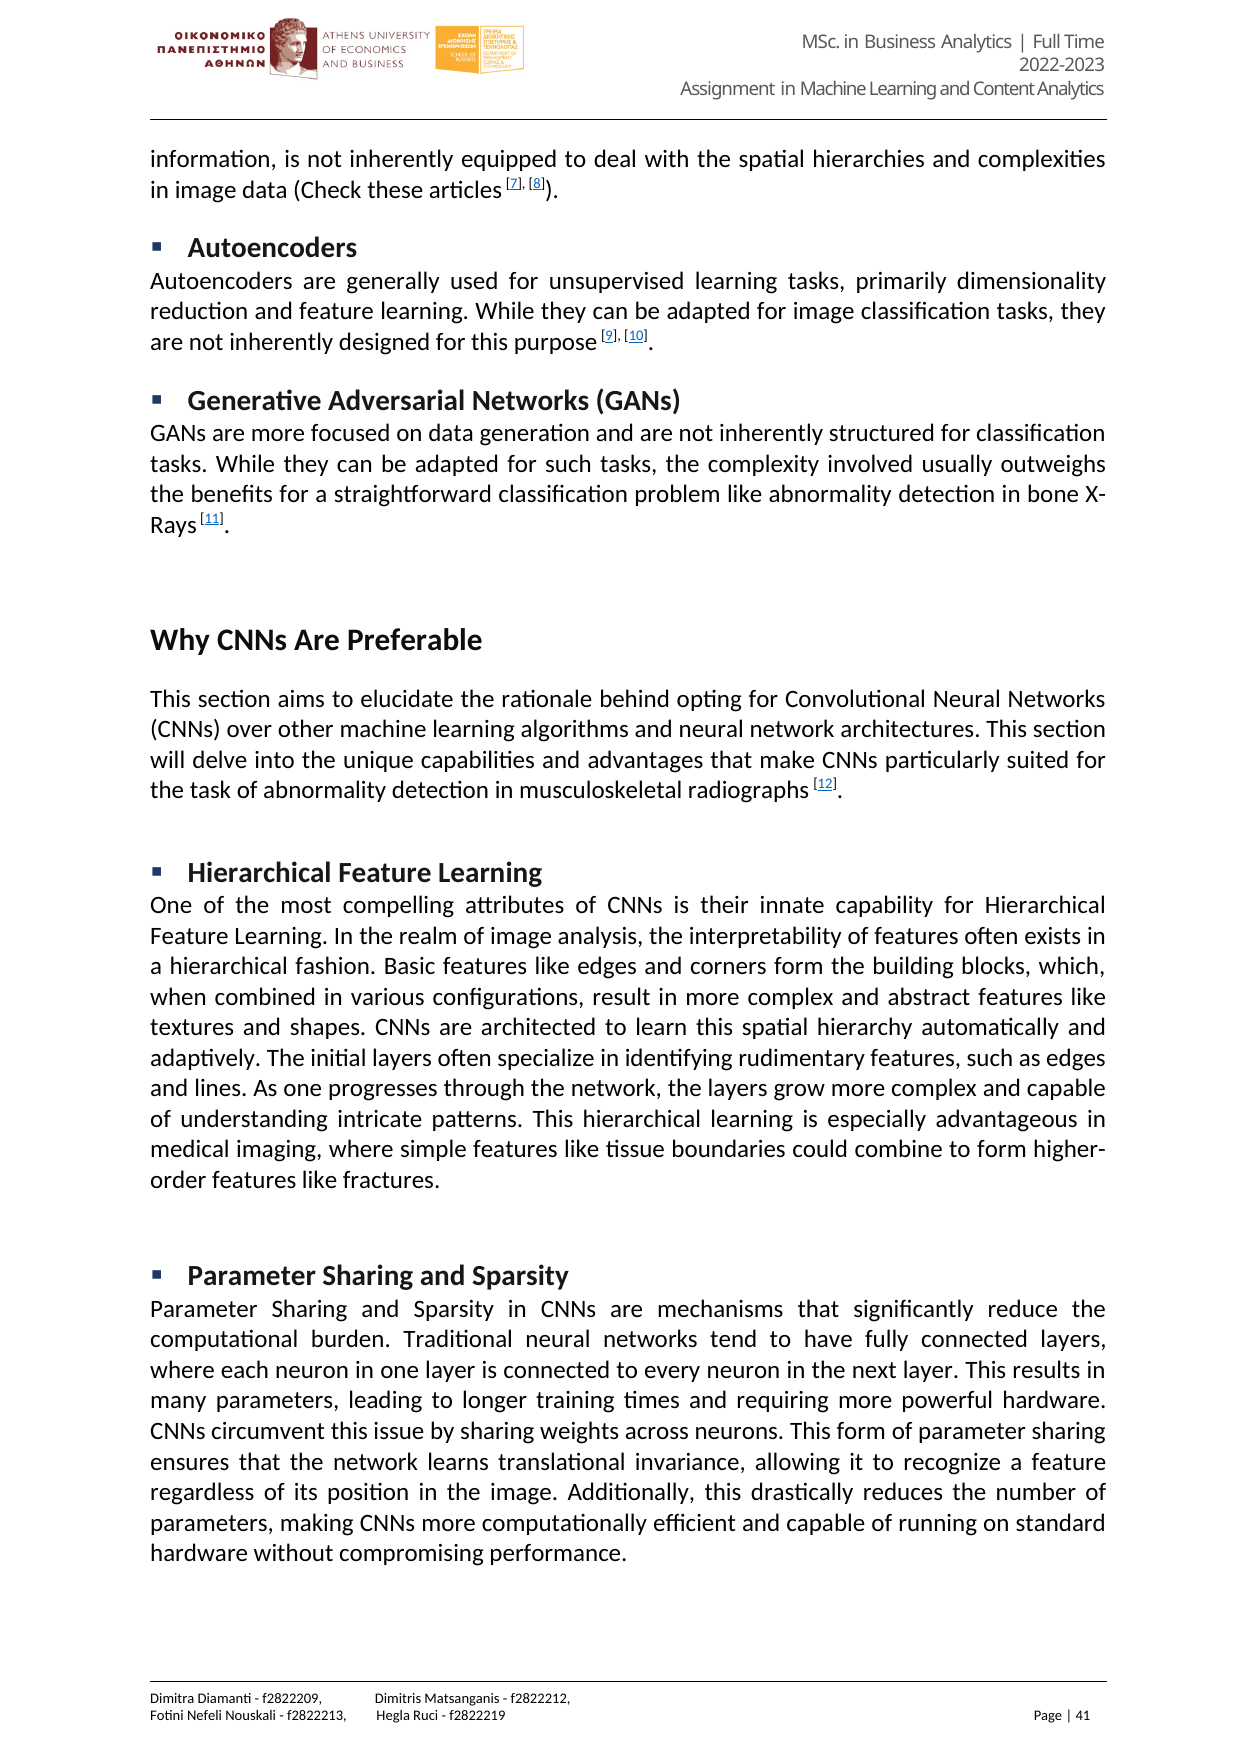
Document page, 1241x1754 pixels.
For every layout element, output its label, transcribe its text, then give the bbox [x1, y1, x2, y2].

text One of the most compelling attributes of CNNs is their innate capability for Hierarchical Feature Learning. In the realm of image analysis, the interpretability of features often exists in a hierarchical fashion. Basic features like edges and corners form the building blocks, which, when combined in various configurations, result in more complex and abstract features like textures and shapes. CNNs are architected to learn this spatial hierarchy automatically and adaptively. The initial layers often specialize in identifying rudimentary features, such as edges and lines. As one progresses through the network, the layers grow more complex and capable of understanding intricate patterns. This hierarchical learning is especially advantageous in medical imaging, where simple features like tissue boundaries could combine to form higher-order features like fractures. [150, 889, 1107, 1195]
text GANs are more focused on data generation and are not inherently structured for classification tasks. While they can be adapted for such tasks, the complexity involved usually outweighs the benefits for a straightforward classification problem like abnormality detection in bone X-Rays [11]. [150, 417, 1107, 539]
text Autoencoders are generally used for unsupervised learning tasks, primarily dimensionality reduction and feature learning. While they can be adapted for image classification tasks, they are not inherently designed for this purpose [9], [10]. [150, 265, 1107, 357]
subtitle Why CNNs Are Preferable [150, 620, 1107, 658]
text This section aims to elucidate the rationale behind opting for Convolutional Neural Networks (CNNs) over other machine learning algorithms and neural network architectures. This section will delve into the unique capabilities and advantages that make CNNs particularly suited for the task of abnormality detection in musculoskeletal radiographs [12]. [150, 683, 1107, 805]
text Parameter Sharing and Sparsity in CNNs are mechanisms that significantly reduce the computational burden. Traditional neural networks tend to have fully connected layers, where each neuron in one layer is connected to every neuron in the next layer. This results in many parameters, leading to longer training times and requiring more powerful hardware. CNNs circumvent this issue by sharing weights across neurons. This form of parameter sharing ensures that the network learns translational invariance, allowing it to recognize a feature regardless of its position in the image. Additionally, this drastically reduces the number of parameters, making CNNs more computationally efficient and capable of running on standard hardware without compromising performance. [150, 1293, 1107, 1568]
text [150, 143, 1107, 204]
subtitle Parameter Sharing and Sparsity [150, 1257, 1107, 1293]
subtitle Generative Adversarial Networks (GANs) [150, 382, 1107, 417]
subtitle Autoencoders [150, 229, 1107, 265]
picture [151, 17, 526, 82]
subtitle Hierarchical Feature Learning [150, 854, 1107, 889]
